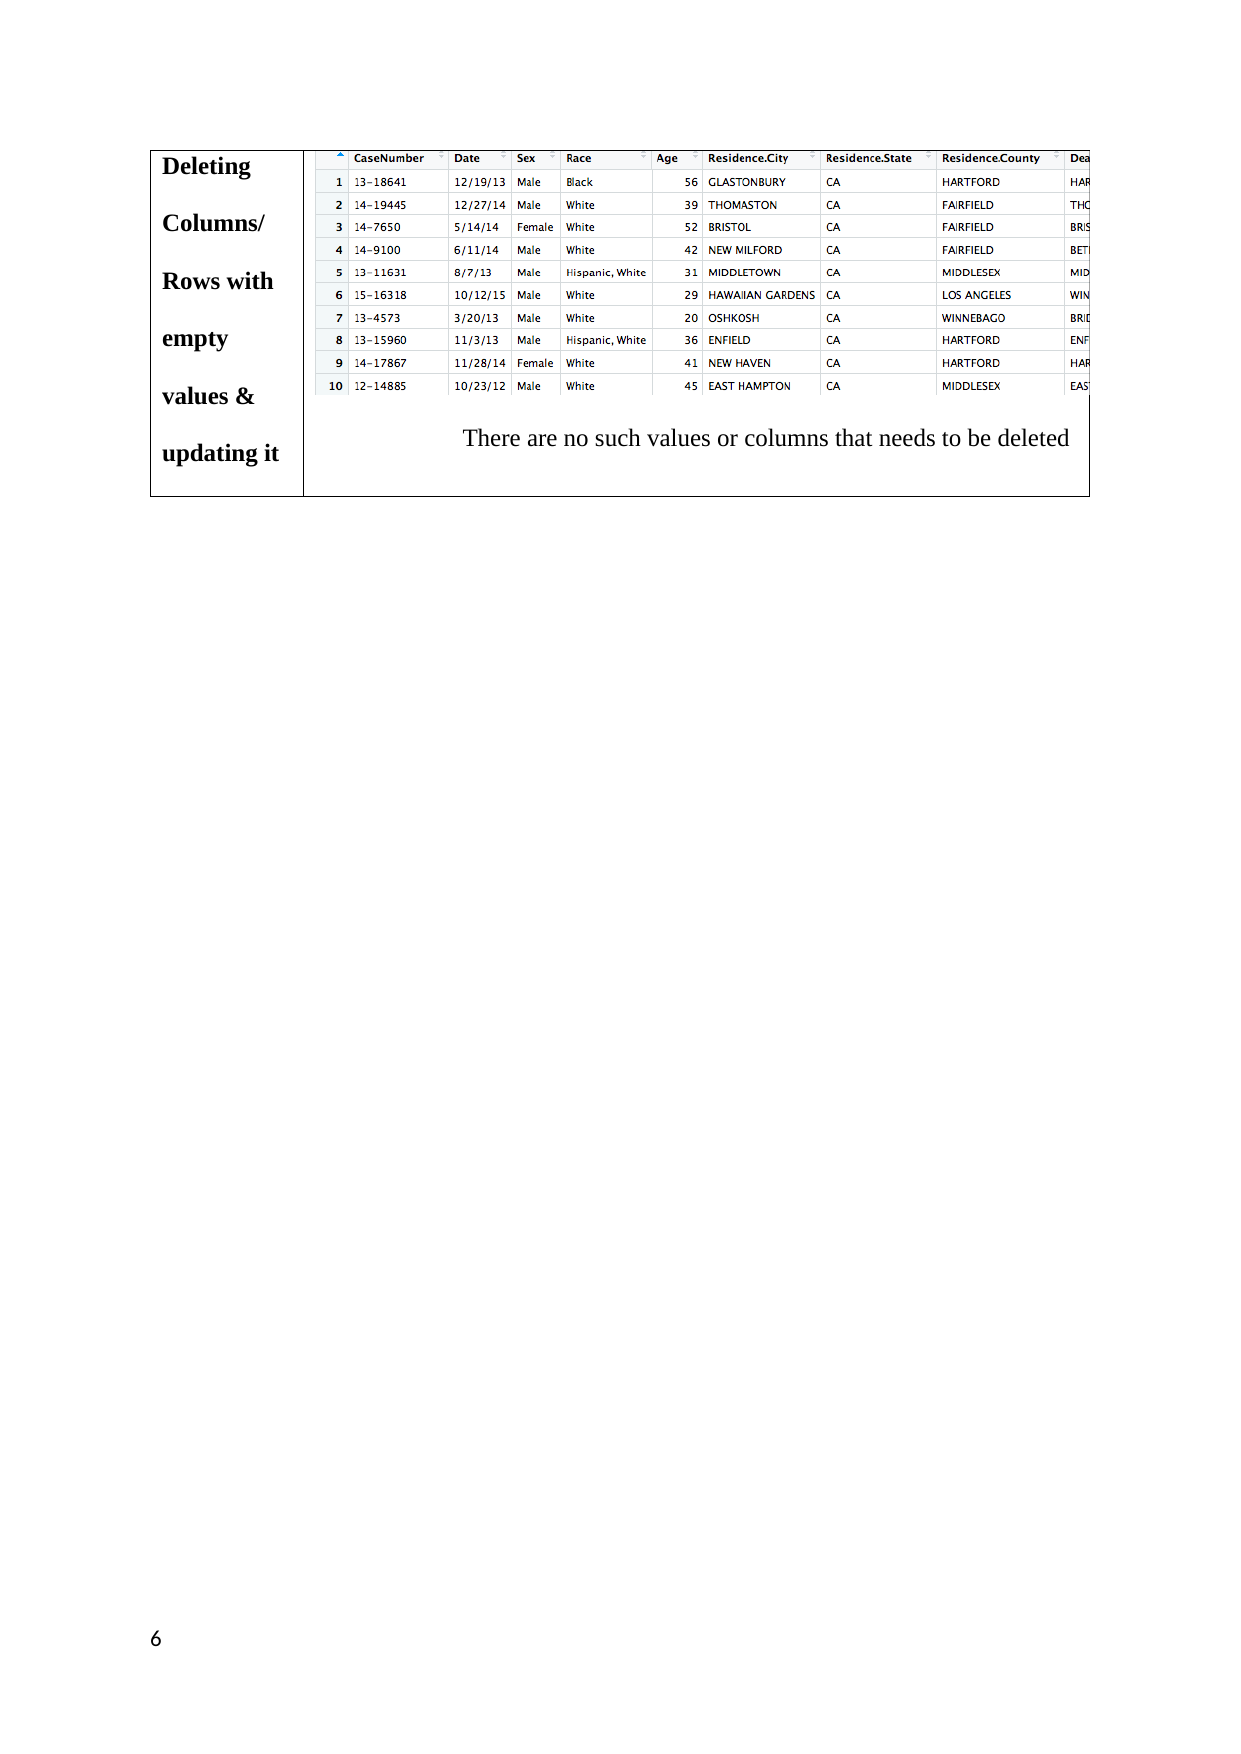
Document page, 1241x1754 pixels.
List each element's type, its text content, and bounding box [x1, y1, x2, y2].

picture [315, 151, 1090, 395]
table_cell Deleting Columns/ Rows with empty values & updating it [151, 151, 303, 496]
table_cell There are no such values or columns that needs to be deleted [304, 151, 1089, 496]
